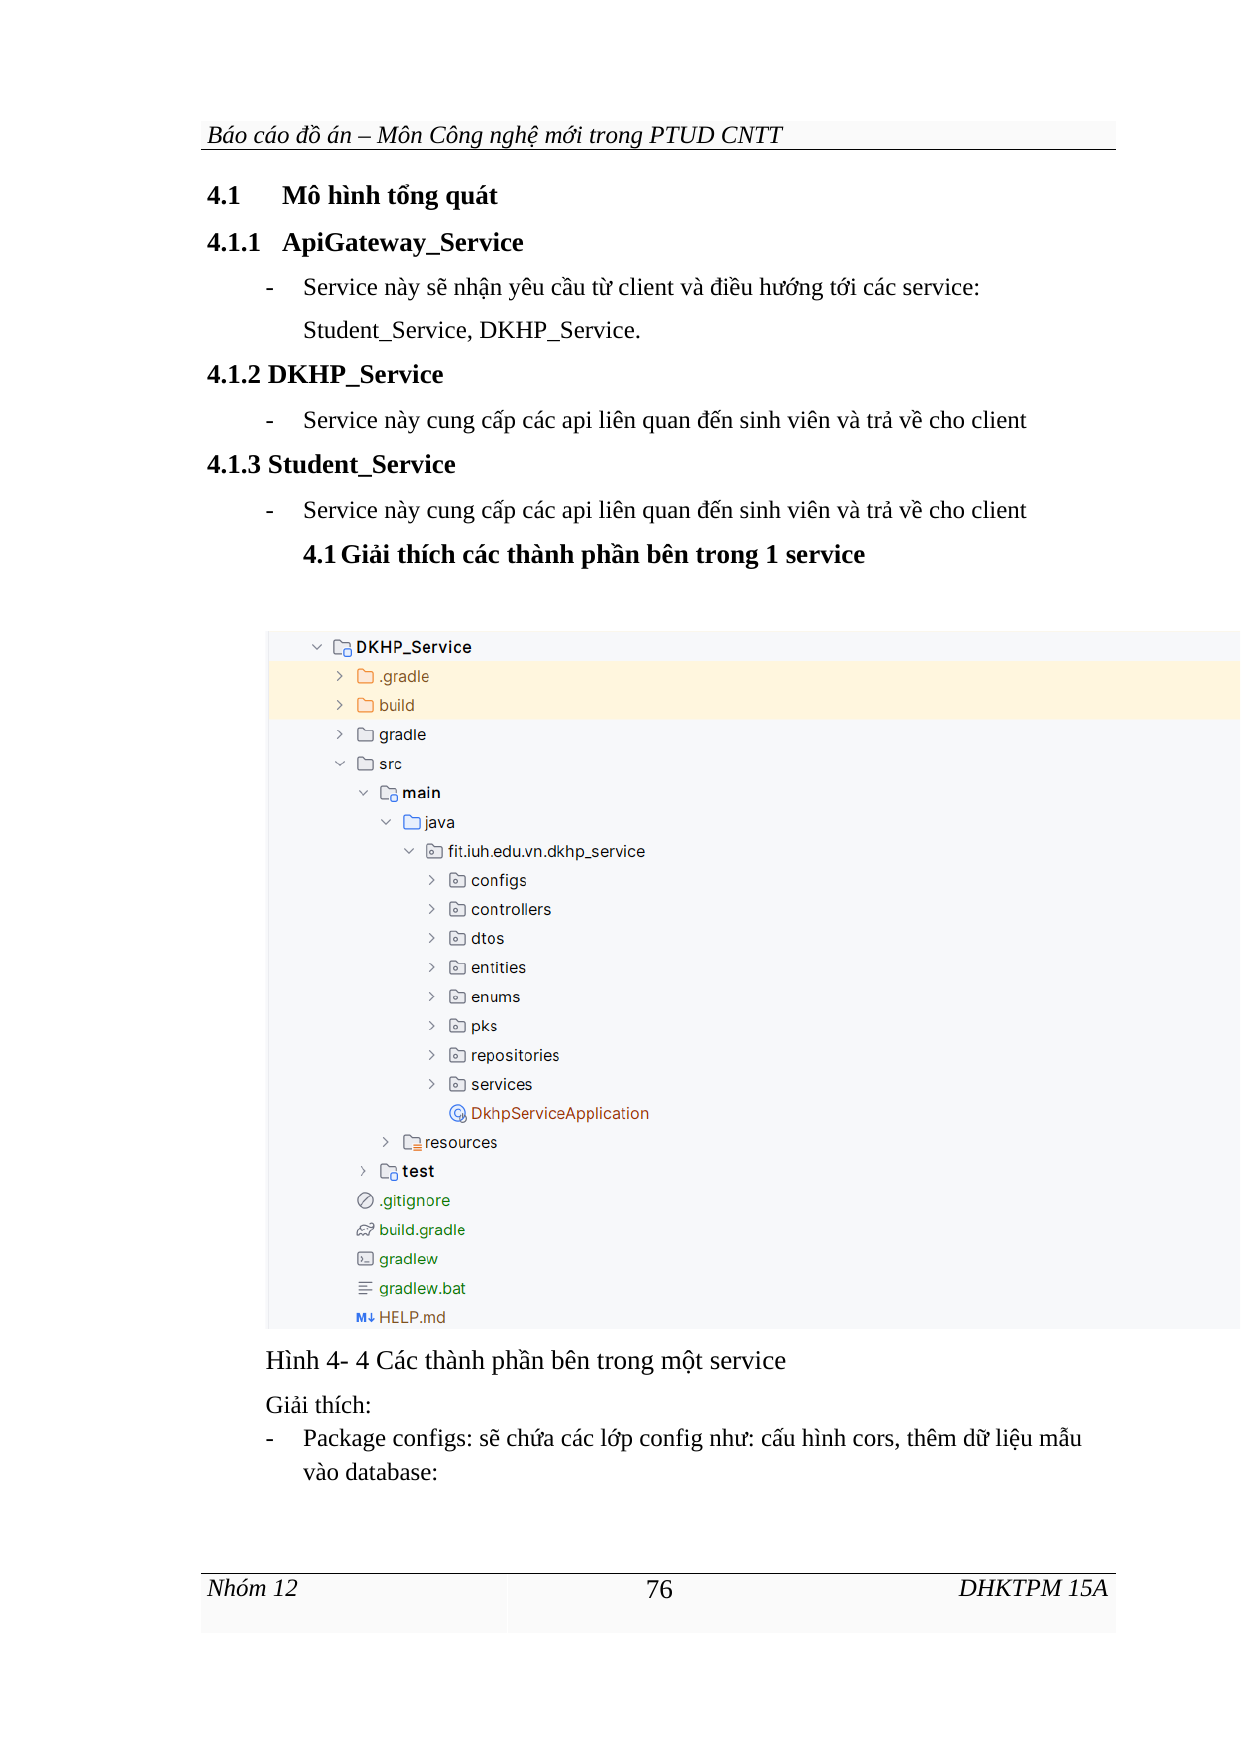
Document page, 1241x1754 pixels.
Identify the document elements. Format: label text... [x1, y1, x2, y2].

subtitle 4.1.1 ApiGateway_Service [207, 226, 1122, 257]
list Package configs: sẽ chứa các lớp config như: cấu hình cors, thêm dữ liệu mẫu vào database: [265, 1423, 1122, 1485]
picture [265, 631, 1241, 1329]
subtitle Giải thích các thành phần bên trong 1 service [303, 538, 1122, 569]
list Service này sẽ nhận yêu cầu từ client và điều hướng tới các service: Student_Service, DKHP_Service. [265, 272, 1122, 344]
subtitle 4.1.2 DKHP_Service [207, 359, 1122, 390]
subtitle 4.1.3 Student_Service [207, 448, 1122, 479]
list Service này cung cấp các api liên quan đến sinh viên và trả về cho client [265, 405, 1122, 434]
list Service này cung cấp các api liên quan đến sinh viên và trả về cho client [265, 495, 1122, 524]
subtitle 4.1 Mô hình tổng quát [207, 179, 1122, 210]
text Giải thích: [207, 1391, 1122, 1419]
